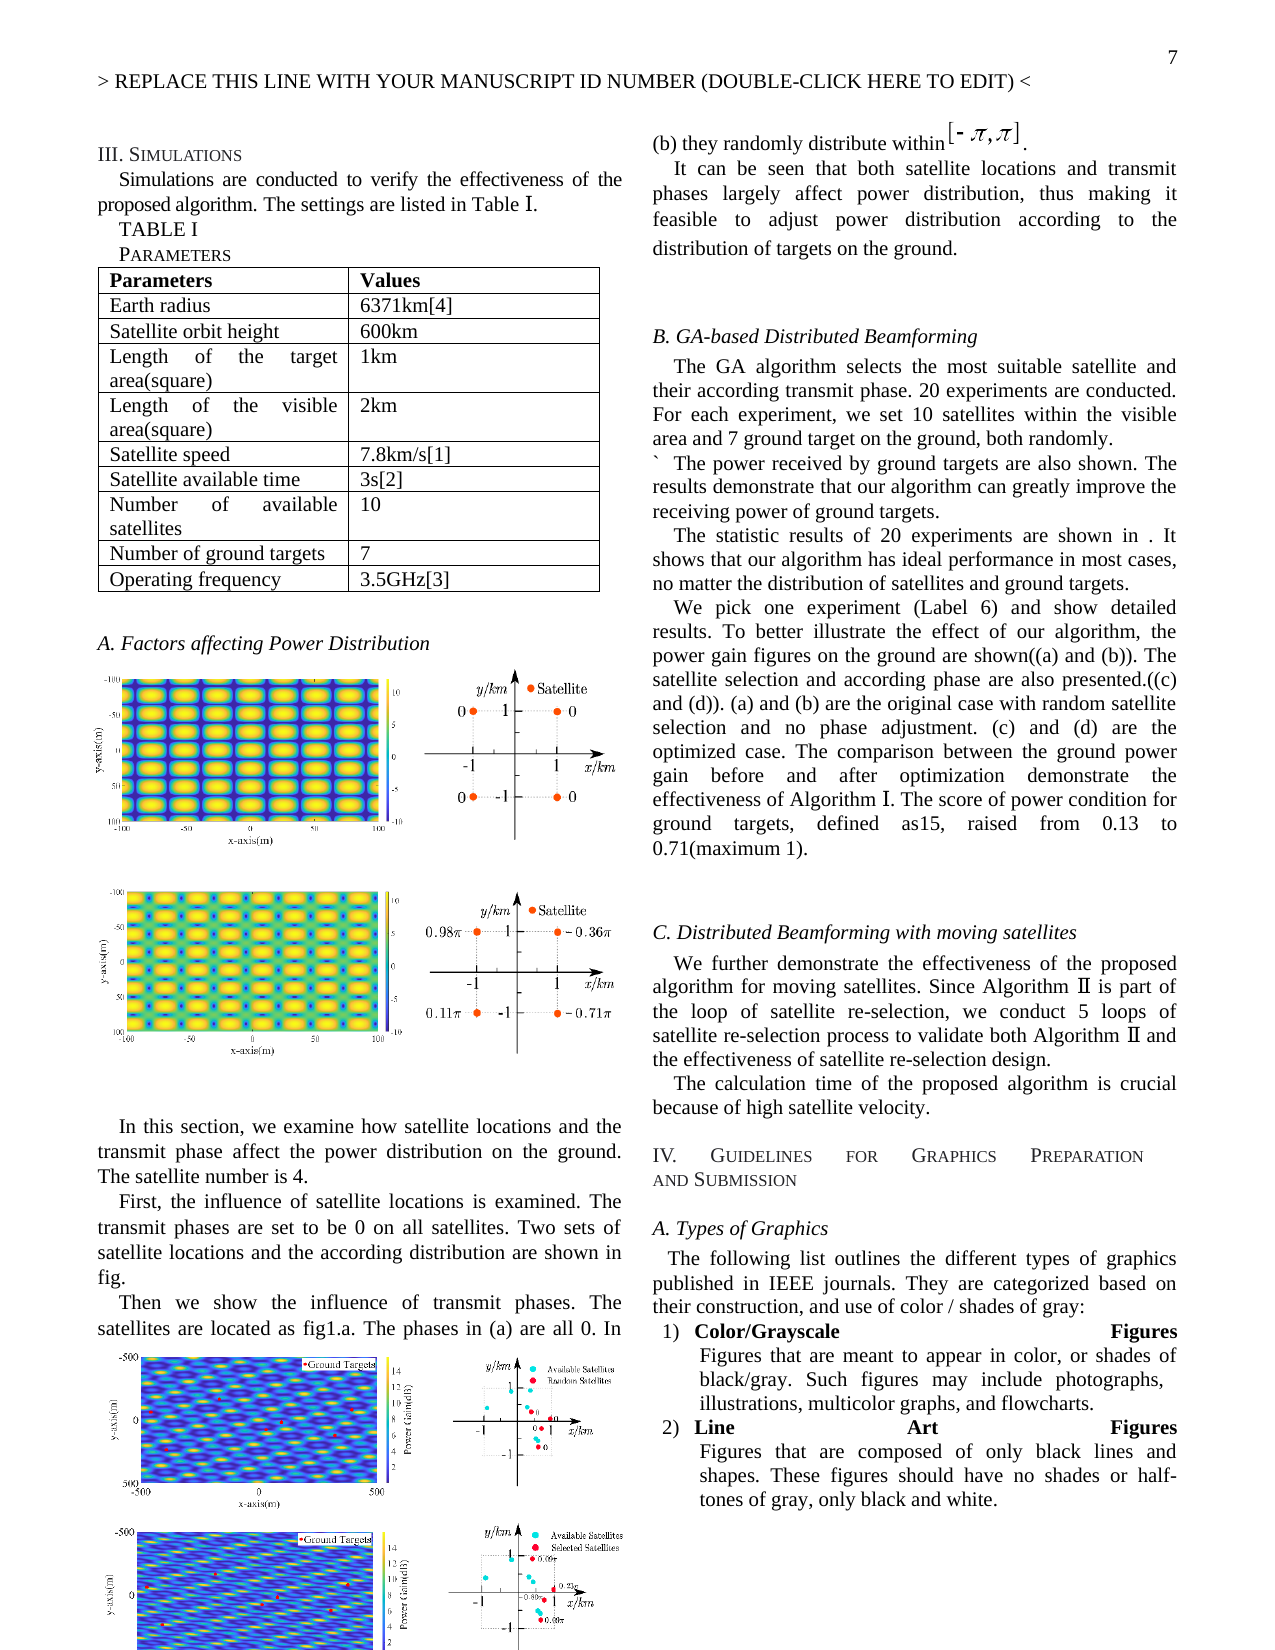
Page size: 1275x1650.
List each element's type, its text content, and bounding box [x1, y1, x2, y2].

picture [420, 667, 620, 843]
table_cell 6371km[4] [349, 294, 599, 317]
picture [447, 1353, 617, 1491]
table_cell 7.8km/s[1] [349, 442, 599, 466]
text Simulations are conducted to verify the effectiveness of the proposed algorithm. The settings are listed in Table Ⅰ. [97, 166, 622, 216]
text The statistic results of 20 experiments are shown in . It shows that our algorithm has ideal performance in most cases, no matter the distribution of satellites and ground targets. [652, 523, 1177, 595]
subtitle A. Factors affecting Power Distribution [97, 631, 622, 655]
subtitle C. Distributed Beamforming with moving satellites [652, 920, 1177, 944]
table_cell 7 [349, 541, 599, 565]
picture [97, 887, 403, 1056]
subtitle B. GA-based Distributed Beamforming [652, 324, 1177, 348]
table_cell 2km [349, 393, 599, 441]
text We pick one experiment (Label 6) and show detailed results. To better illustrate the effect of our algorithm, the power gain figures on the ground are shown((a) and (b)). The satellite selection and according phase are also presented.((c) and (d)). (a) and (b) are the original case with random satellite selection and no phase adjustment. (c) and (d) are the optimized case. The comparison between the ground power gain before and after optimization demonstrate the effectiveness of Algorithm Ⅰ. The score of power condition for ground targets, defined as, raised from 0.13 to 0.71(maximum 1). [652, 595, 1177, 859]
table_cell 3.5GHz[3] [349, 566, 599, 591]
text Then we show the influence of transmit phases. The satellites are located as fig1.a. The phases in (a) are all 0. In (b) they randomly distribute within. [97, 1290, 622, 1339]
picture [438, 1522, 625, 1650]
table_cell 3s[2] [349, 467, 599, 491]
picture [91, 674, 404, 846]
text The calculation time of the proposed algorithm is crucial because of high satellite velocity. [652, 1071, 1177, 1119]
text It can be seen that both satellite locations and transmit phases largely affect power distribution, thus making it feasible to adjust power distribution according to the distribution of targets on the ground. [652, 156, 1177, 261]
subtitle A. Types of Graphics [652, 1216, 1177, 1240]
text Parameters [97, 242, 622, 266]
text TABLE I [97, 217, 622, 241]
table_cell Number of available satellites [99, 492, 348, 540]
text The following list outlines the different types of graphics published in IEEE journals. They are categorized based on their construction, and use of color / shades of gray: [652, 1246, 1177, 1318]
table_header Parameters [99, 268, 348, 292]
text ` The power received by ground targets are also shown. The results demonstrate that our algorithm can greatly improve the receiving power of ground targets. [652, 450, 1177, 523]
list Color/Grayscale Figures Figures that are meant to appear in color, or shades of black/gray. Such figures may include photographs, illustrations, multicolor graphs, and flowcharts. [662, 1318, 1177, 1415]
text The GA algorithm selects the most suitable satellite and their according transmit phase. 20 experiments are conducted. For each experiment, we set 10 satellites within the visible area and 7 ground target on the ground, both randomly. [652, 354, 1177, 450]
text We further demonstrate the effectiveness of the proposed algorithm for moving satellites. Since Algorithm Ⅱ is part of the loop of satellite re-selection, we conduct 5 loops of satellite re-selection process to validate both Algorithm Ⅱ and the effectiveness of satellite re-selection design. [652, 950, 1177, 1071]
table_cell Satellite orbit height [99, 319, 348, 343]
picture [101, 1344, 421, 1509]
table_cell 10 [349, 492, 599, 540]
picture [97, 1519, 417, 1650]
table_cell Length of the target area(square) [99, 344, 348, 392]
subtitle IV. Guidelines for Graphics Preparation and Submission [652, 1143, 1177, 1191]
text In this section, we examine how satellite locations and the transmit phase affect the power distribution on the ground. The satellite number is 4. [97, 1114, 622, 1188]
table_cell Number of ground targets [99, 541, 348, 565]
table_cell Satellite available time [99, 467, 348, 491]
table_cell Earth radius [99, 294, 348, 317]
text First, the influence of satellite locations is examined. The transmit phases are set to be 0 on all satellites. Two sets of satellite locations and the according distribution are shown in fig. [97, 1189, 622, 1289]
table_cell 1km [349, 344, 599, 392]
table_cell Length of the visible area(square) [99, 393, 348, 441]
table_header Values [349, 268, 599, 292]
picture [421, 890, 620, 1056]
table_cell Satellite speed [99, 442, 348, 466]
table_cell 600km [349, 319, 599, 343]
subtitle III. Simulations [97, 142, 622, 166]
text Then we show the influence of transmit phases. The satellites are located as fig1.a. The phases in (a) are all 0. In (b) they randomly distribute within. [652, 117, 1177, 155]
table_cell Operating frequency [99, 566, 348, 591]
list Line Art Figures Figures that are composed of only black lines and shapes. These figures should have no shades or half-tones of gray, only black and white. [662, 1415, 1177, 1511]
